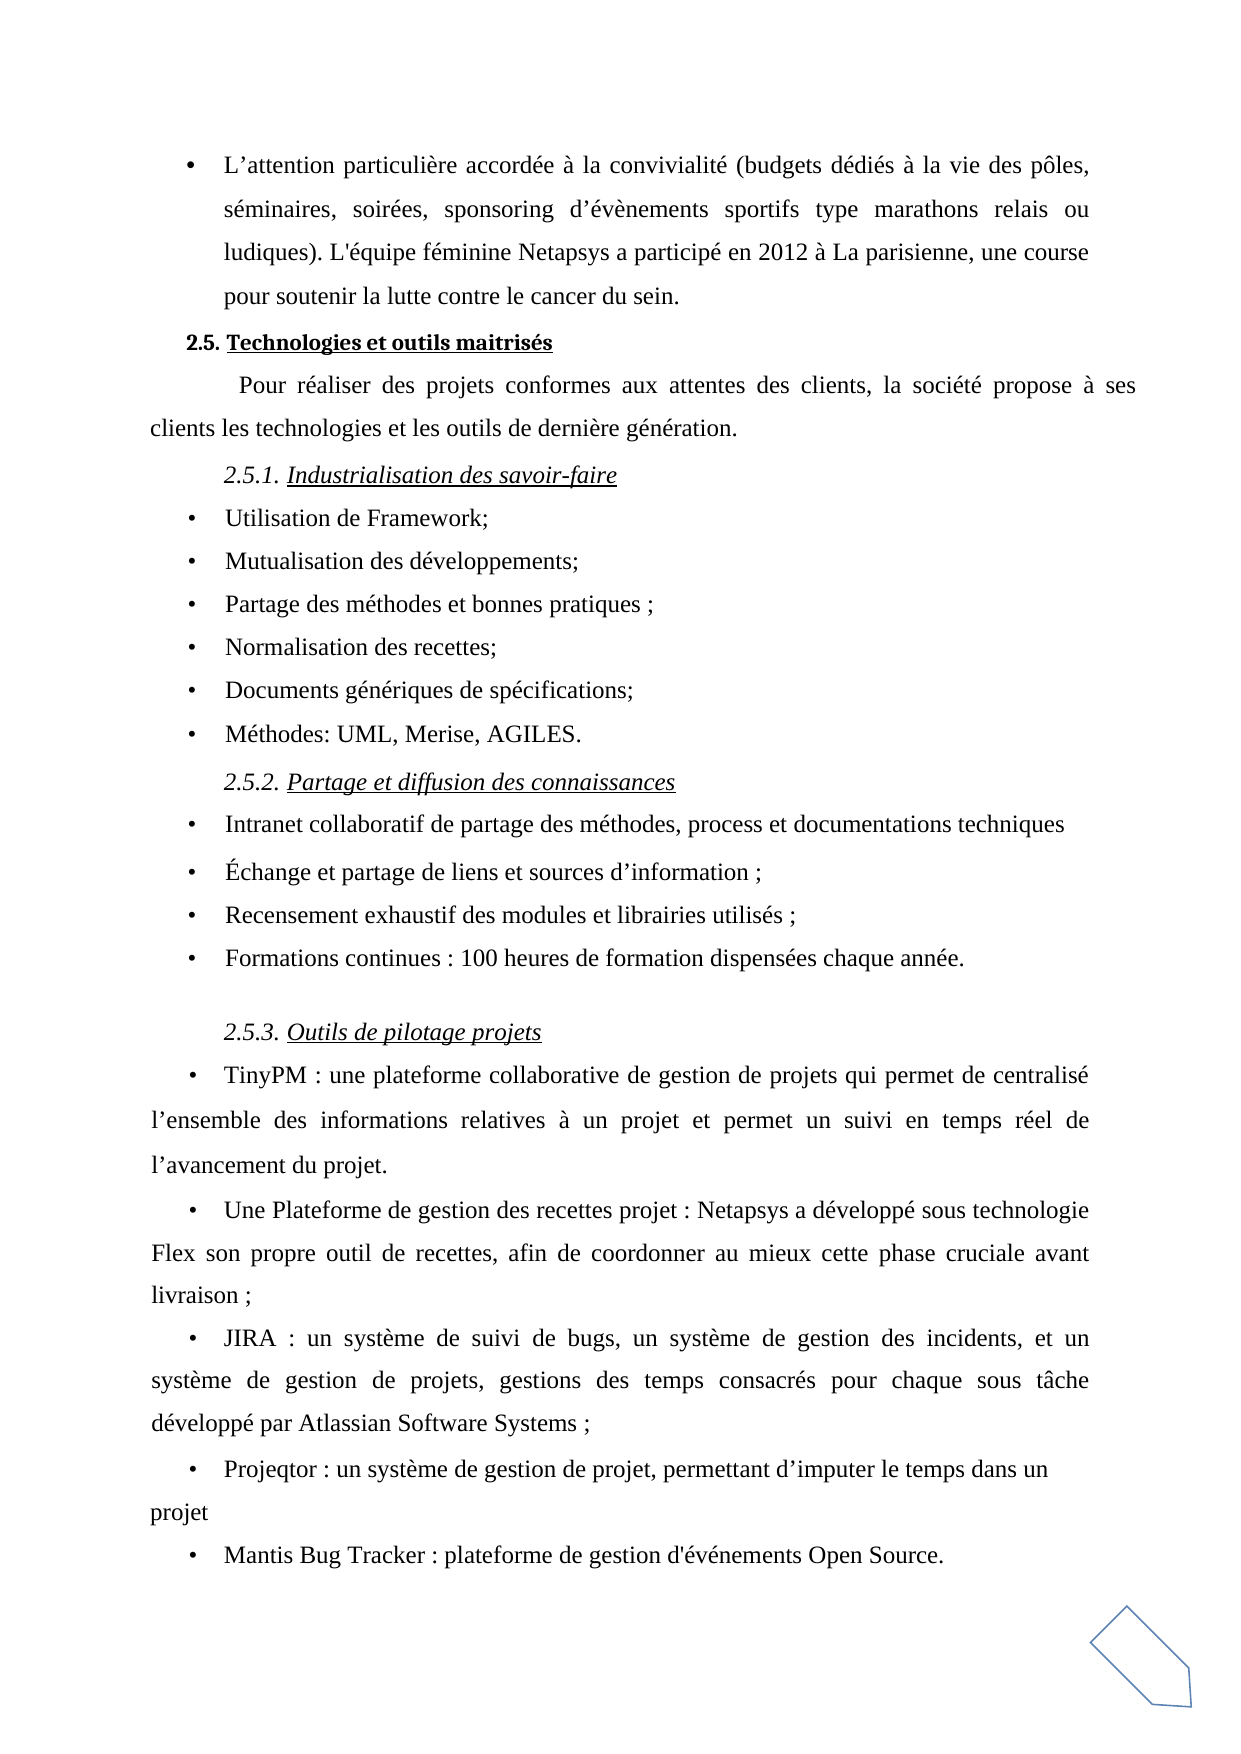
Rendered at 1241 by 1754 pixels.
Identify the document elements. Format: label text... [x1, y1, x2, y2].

subtitle 2.5.1. Industrialisation des savoir-faire [223, 460, 1139, 489]
subtitle 2.5.3. Outils de pilotage projets [223, 1017, 1139, 1046]
text 2.5. Technologies et outils maitrisés [186, 329, 1139, 356]
list Intranet collaboratif de partage des méthodes, process et documentations techniques [187, 809, 1138, 838]
list Partage des méthodes et bonnes pratiques ; [187, 589, 1138, 618]
list TinyPM : une plateforme collaborative de gestion de projets qui permet de centralisé l’ensemble des informations relatives à un projet et permet un suivi en temps réel de l’avancement du projet. [151, 1060, 1091, 1179]
list L’attention particulière accordée à la convivialité (budgets dédiés à la vie des pôles, séminaires, soirées, sponsoring d’évènements sportifs type marathons relais ou ludiques). L'équipe féminine Netapsys a participé en 2012 à La parisienne, une course pour soutenir la lutte contre le cancer du sein. [186, 150, 1090, 310]
list Documents génériques de spécifications; [187, 676, 1138, 704]
list Formations continues : 100 heures de formation dispensées chaque année. [187, 943, 1138, 972]
list Méthodes: UML, Merise, AGILES. [187, 719, 1138, 747]
subtitle 2.5.2. Partage et diffusion des connaissances [223, 767, 1139, 795]
list Utilisation de Framework; [187, 503, 1138, 532]
list Recensement exhaustif des modules et librairies utilisés ; [187, 900, 1138, 928]
text projet [150, 1497, 1138, 1526]
list Normalisation des recettes; [187, 632, 1138, 661]
list Mantis Bug Tracker : plateforme de gestion d'événements Open Source. [151, 1541, 1091, 1569]
list Mutualisation des développements; [187, 546, 1138, 575]
list Échange et partage de liens et sources d’information ; [187, 857, 1138, 885]
text Pour réaliser des projets conformes aux attentes des clients, la société propose à ses clients les technologies et les outils de dernière génération. [150, 370, 1138, 441]
list JIRA : un système de suivi de bugs, un système de gestion des incidents, et un système de gestion de projets, gestions des temps consacrés pour chaque sous tâche développé par Atlassian Software Systems ; [151, 1323, 1091, 1437]
list Une Plateforme de gestion des recettes projet : Netapsys a développé sous technologie Flex son propre outil de recettes, afin de coordonner au mieux cette phase cruciale avant livraison ; [151, 1195, 1091, 1309]
list Projeqtor : un système de gestion de projet, permettant d’imputer le temps dans un [151, 1454, 1091, 1483]
